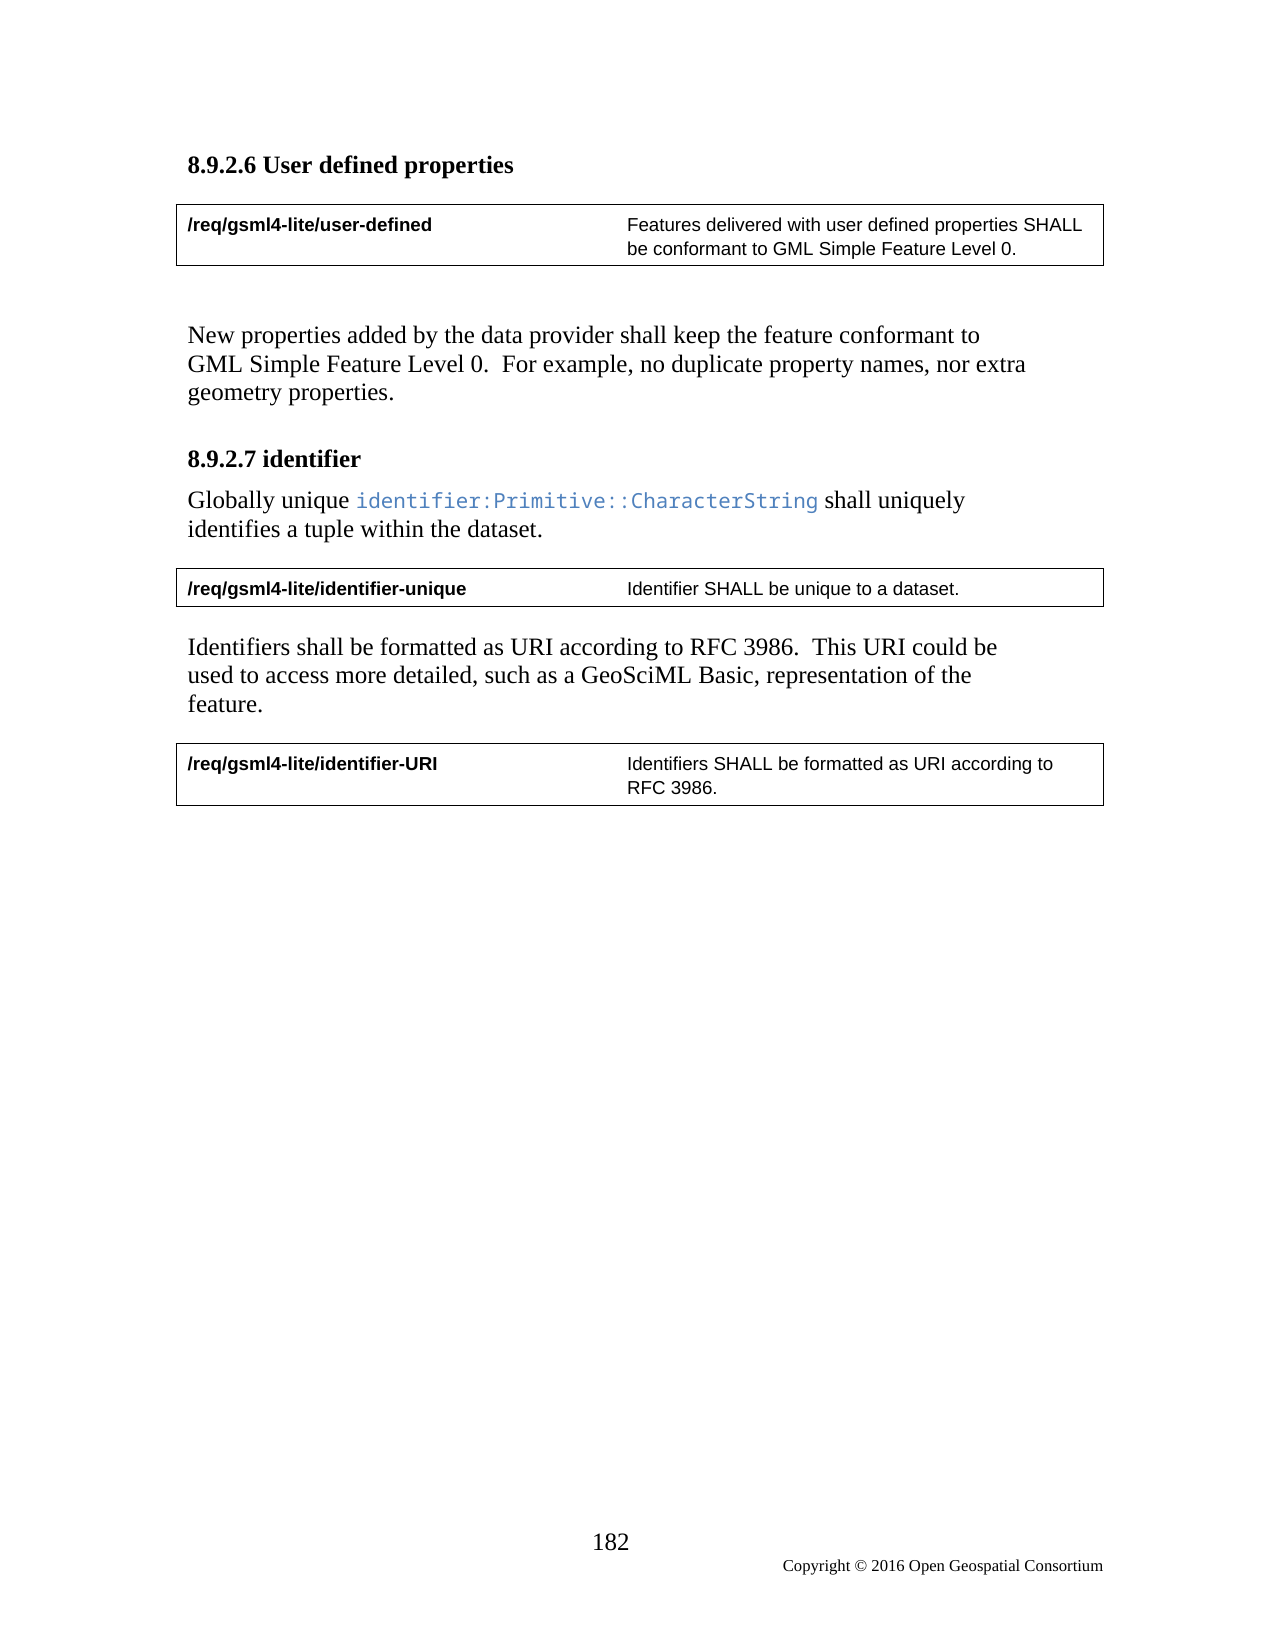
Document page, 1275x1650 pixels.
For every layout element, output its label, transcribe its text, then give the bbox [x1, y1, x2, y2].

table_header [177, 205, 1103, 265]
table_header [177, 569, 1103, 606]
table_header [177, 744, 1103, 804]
text Identifiers shall be formatted as URI according to RFC 3986. This URI could be used to access more detailed, such as a GeoSciML Basic, representation of the feature. [187, 632, 1034, 718]
subtitle identifier [187, 444, 1034, 472]
text New properties added by the data provider shall keep the feature conformant to GML Simple Feature Level 0. For example, no duplicate property names, nor extra geometry properties. [187, 320, 1034, 406]
text Globally unique identifier:Primitive::CharacterString shall uniquely identifies a tuple within the dataset. [187, 485, 1034, 543]
subtitle User defined properties [187, 150, 1034, 179]
